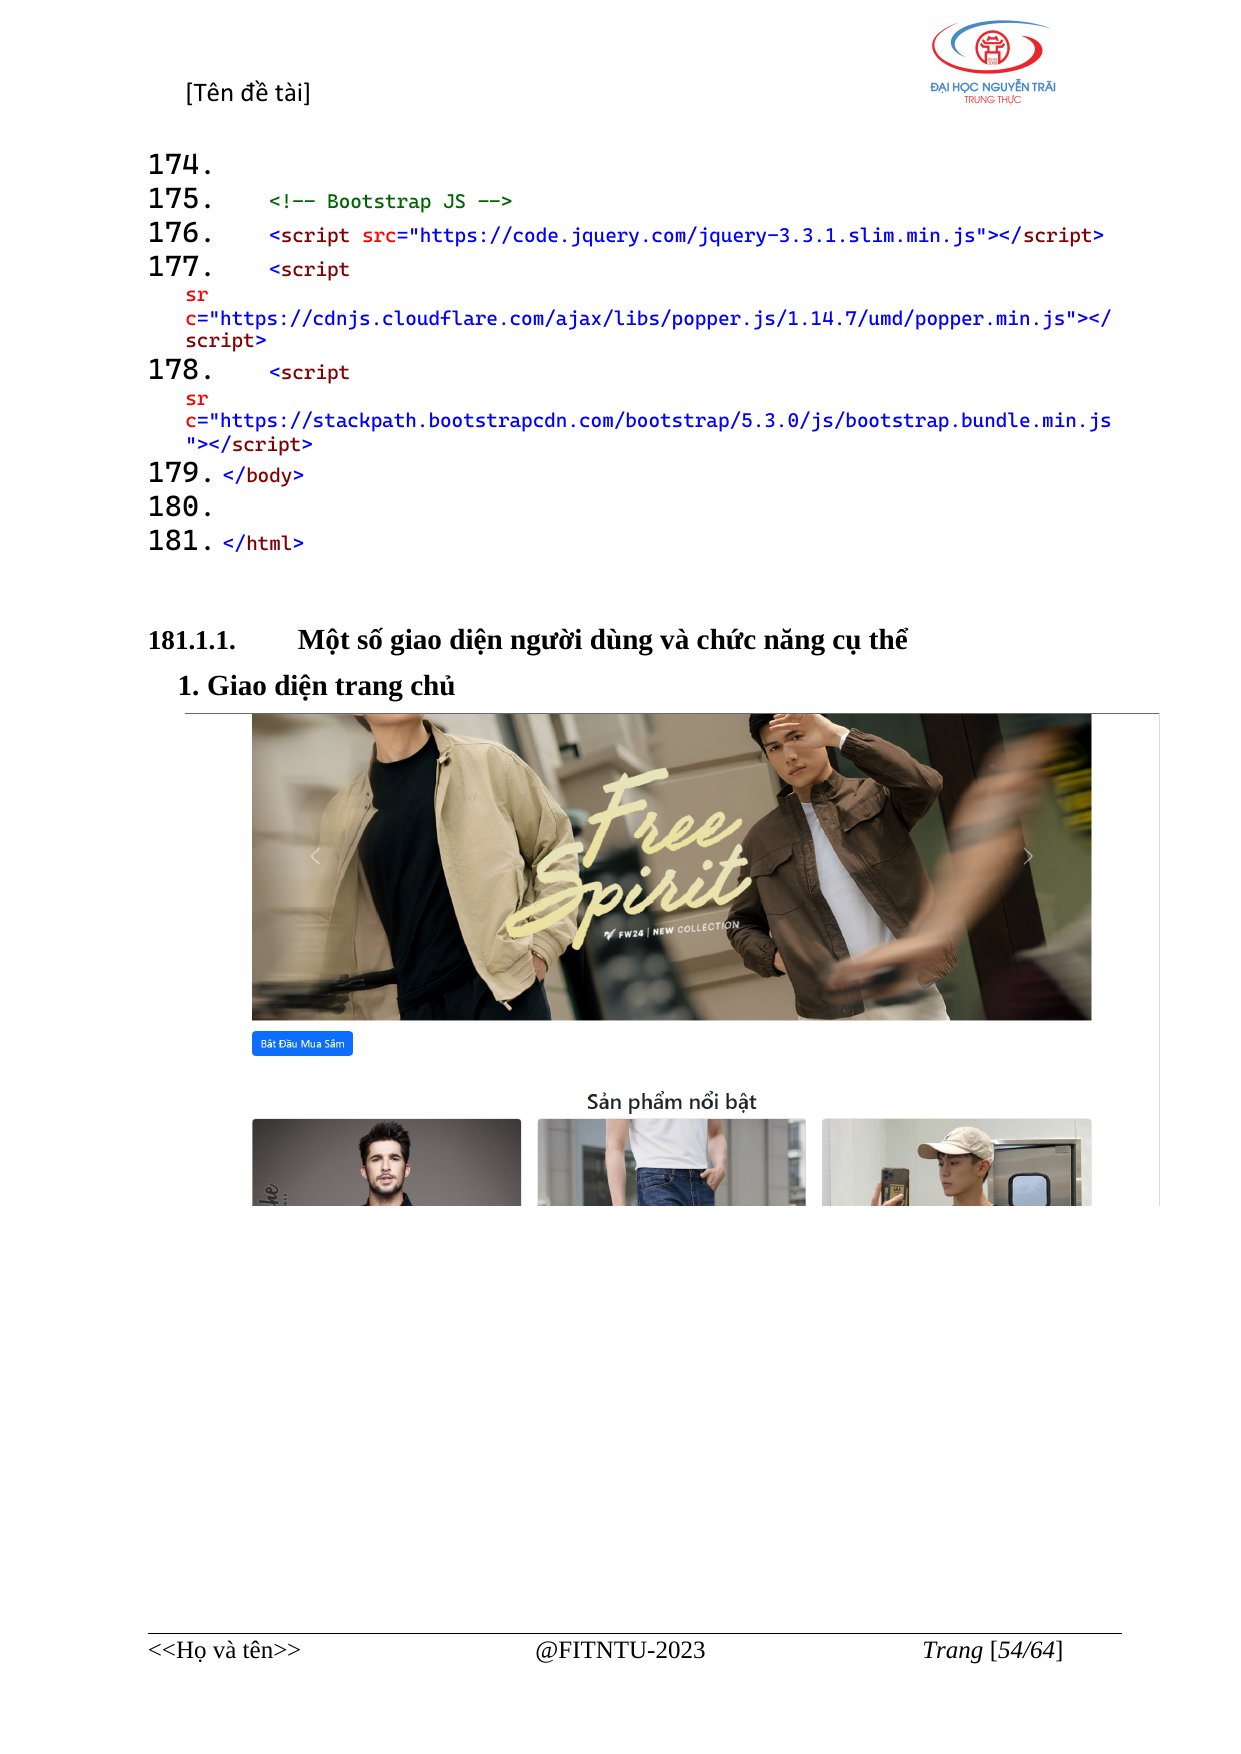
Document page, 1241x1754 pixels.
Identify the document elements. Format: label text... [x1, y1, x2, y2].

list <script src="https://cdnjs.cloudflare.com/ajax/libs/popper.js/1.14.7/umd/popper.min.js"></script> [148, 249, 1122, 353]
list </body> [148, 456, 1122, 489]
list <!-- Bootstrap JS --> [148, 182, 1122, 216]
list <script src="https://stackpath.bootstrapcdn.com/bootstrap/5.3.0/js/bootstrap.bundle.min.js"></script> [148, 353, 1122, 456]
list </html> [148, 523, 1122, 557]
subtitle Giao diện trang chủ [177, 668, 1122, 701]
list <script src="https://code.jquery.com/jquery-3.3.1.slim.min.js"></script> [148, 216, 1122, 249]
picture [923, 15, 1062, 108]
subtitle Một số giao diện người dùng và chức năng cụ thể [148, 622, 1122, 655]
picture [184, 713, 1160, 1206]
